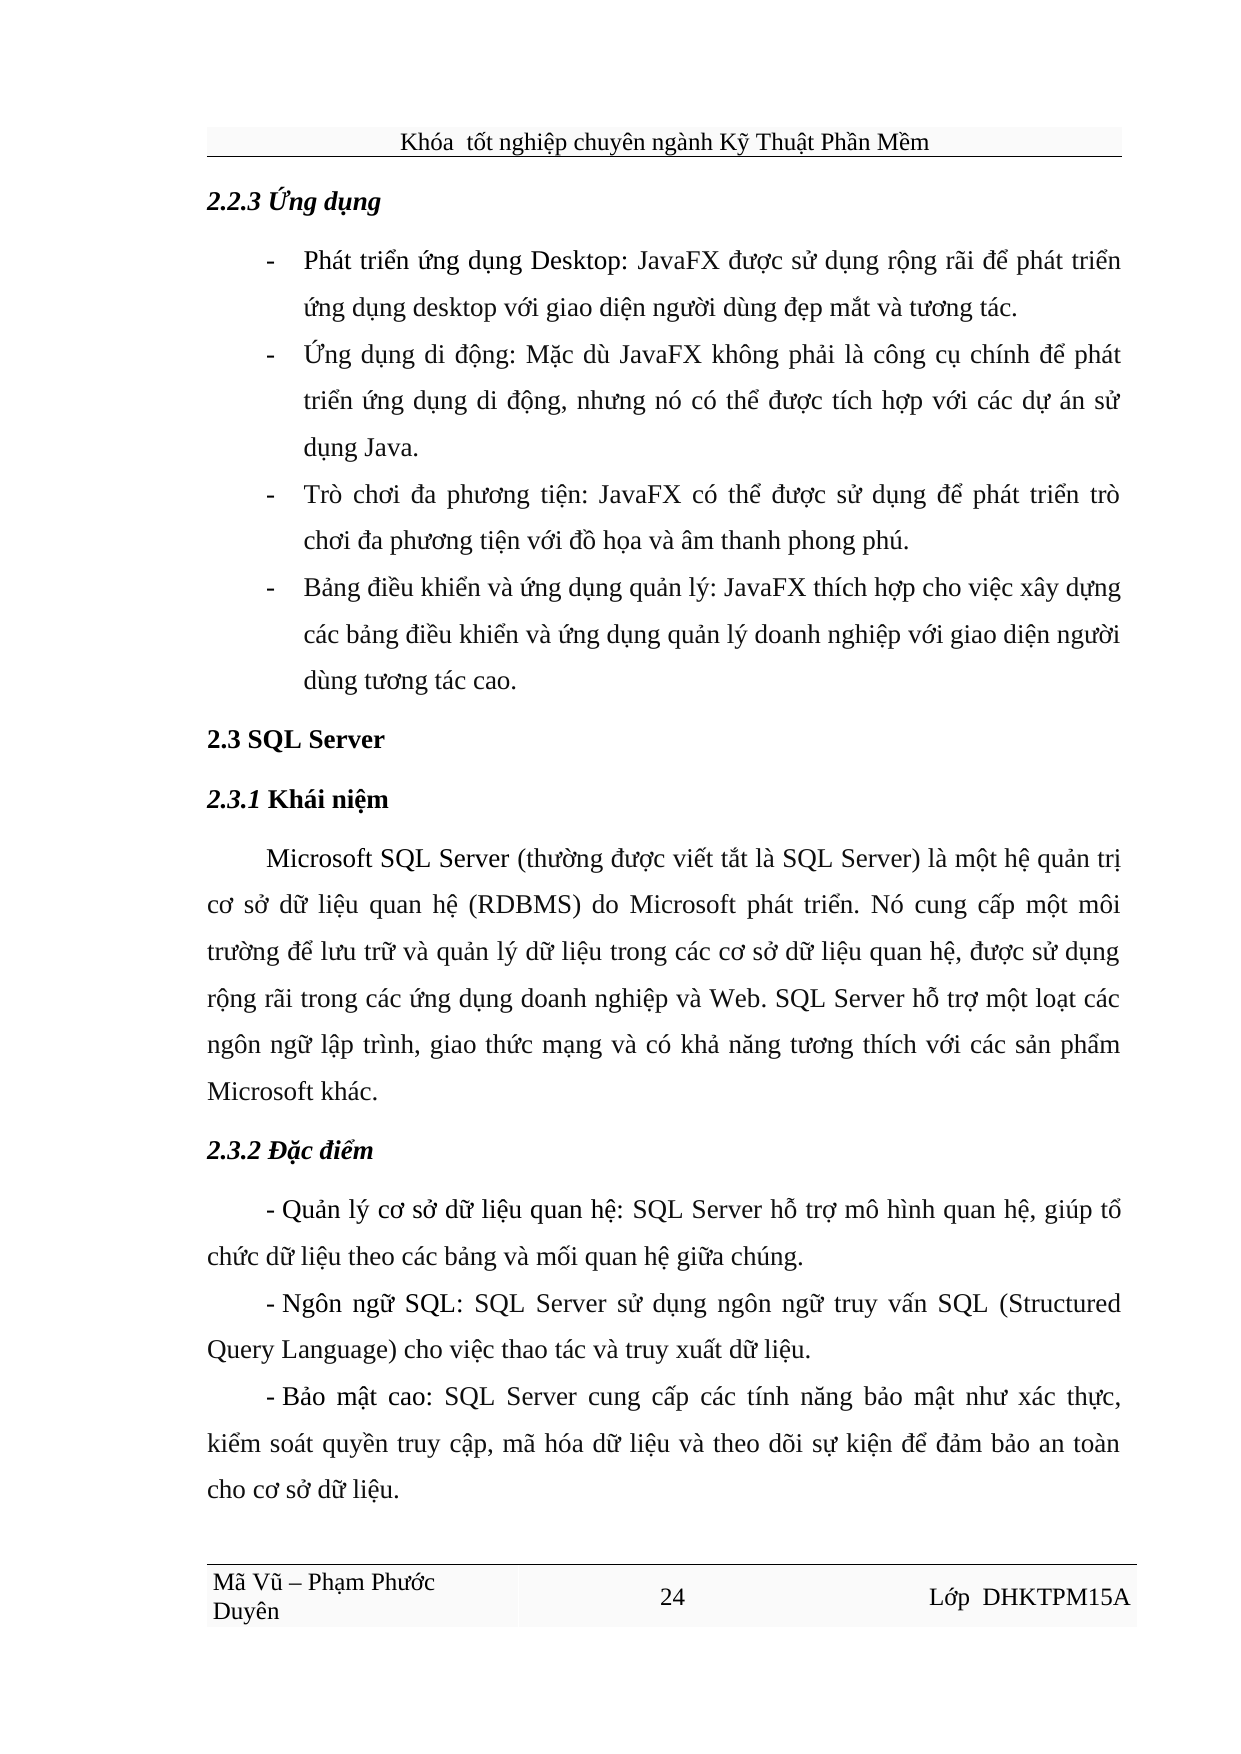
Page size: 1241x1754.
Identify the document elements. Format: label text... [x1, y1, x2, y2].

list Trò chơi đa phương tiện: JavaFX có thể được sử dụng để phát triển trò chơi đa phương tiện với đồ họa và âm thanh phong phú. [266, 478, 1122, 556]
subtitle Ứng dụng [207, 185, 1122, 216]
subtitle Khái niệm [207, 783, 1122, 814]
list Quản lý cơ sở dữ liệu quan hệ: SQL Server hỗ trợ mô hình quan hệ, giúp tổ chức dữ liệu theo các bảng và mối quan hệ giữa chúng. [207, 1194, 1122, 1271]
subtitle SQL Server [207, 724, 1122, 755]
list Ngôn ngữ SQL: SQL Server sử dụng ngôn ngữ truy vấn SQL (Structured Query Language) cho việc thao tác và truy xuất dữ liệu. [207, 1287, 1122, 1365]
list Phát triển ứng dụng Desktop: JavaFX được sử dụng rộng rãi để phát triển ứng dụng desktop với giao diện người dùng đẹp mắt và tương tác. [266, 244, 1122, 322]
list Bảng điều khiển và ứng dụng quản lý: JavaFX thích hợp cho việc xây dựng các bảng điều khiển và ứng dụng quản lý doanh nghiệp với giao diện người dùng tương tác cao. [266, 571, 1122, 696]
list Ứng dụng di động: Mặc dù JavaFX không phải là công cụ chính để phát triển ứng dụng di động, nhưng nó có thể được tích hợp với các dự án sử dụng Java. [266, 338, 1122, 462]
list Bảo mật cao: SQL Server cung cấp các tính năng bảo mật như xác thực, kiểm soát quyền truy cập, mã hóa dữ liệu và theo dõi sự kiện để đảm bảo an toàn cho cơ sở dữ liệu. [207, 1380, 1122, 1505]
subtitle Đặc điểm [207, 1134, 1122, 1166]
text Microsoft SQL Server (thường được viết tắt là SQL Server) là một hệ quản trị cơ sở dữ liệu quan hệ (RDBMS) do Microsoft phát triển. Nó cung cấp một môi trường để lưu trữ và quản lý dữ liệu trong các cơ sở dữ liệu quan hệ, được sử dụng rộng rãi trong các ứng dụng doanh nghiệp và Web. SQL Server hỗ trợ một loạt các ngôn ngữ lập trình, giao thức mạng và có khả năng tương thích với các sản phẩm Microsoft khác. [207, 842, 1122, 1106]
